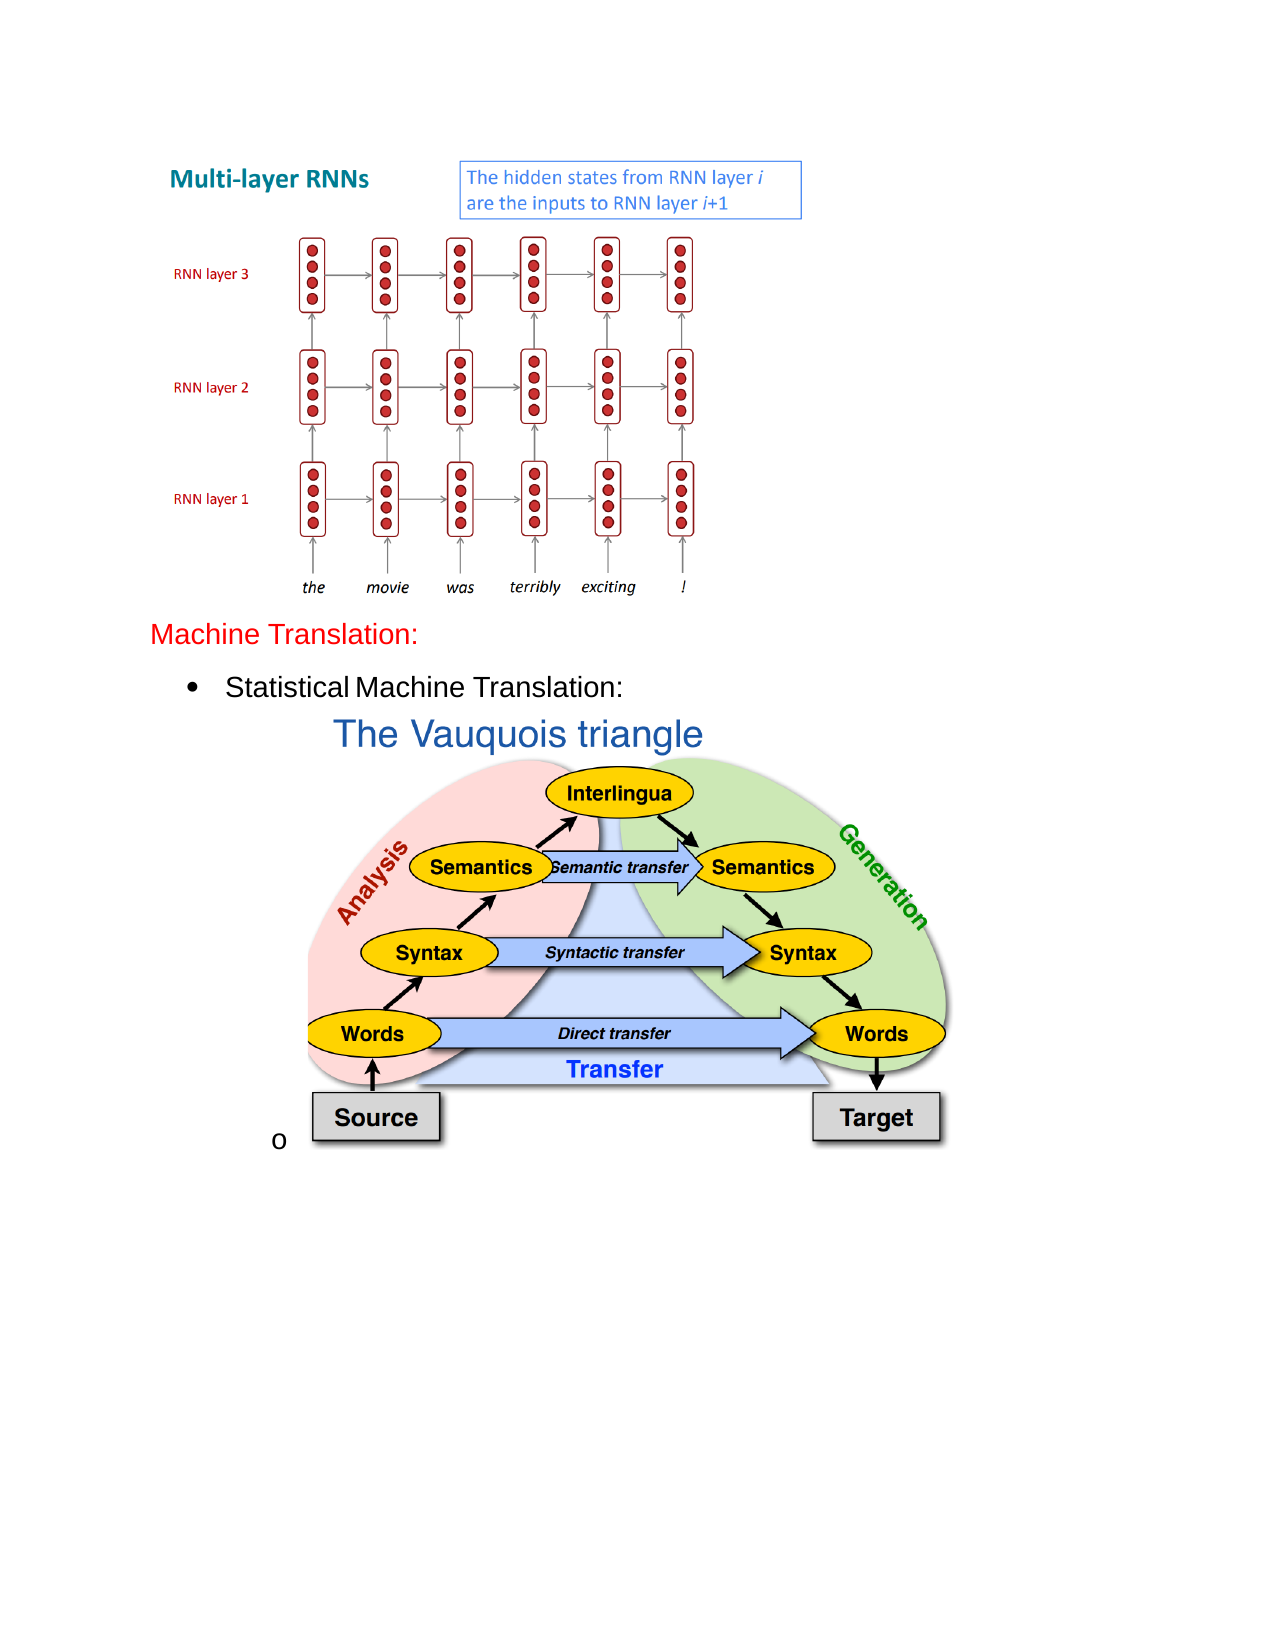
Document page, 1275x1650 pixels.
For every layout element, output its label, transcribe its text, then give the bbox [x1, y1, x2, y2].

picture [307, 706, 954, 1150]
text Machine Translation: [150, 617, 1125, 651]
list Statistical Machine Translation: [187, 670, 1125, 704]
picture [150, 150, 804, 599]
